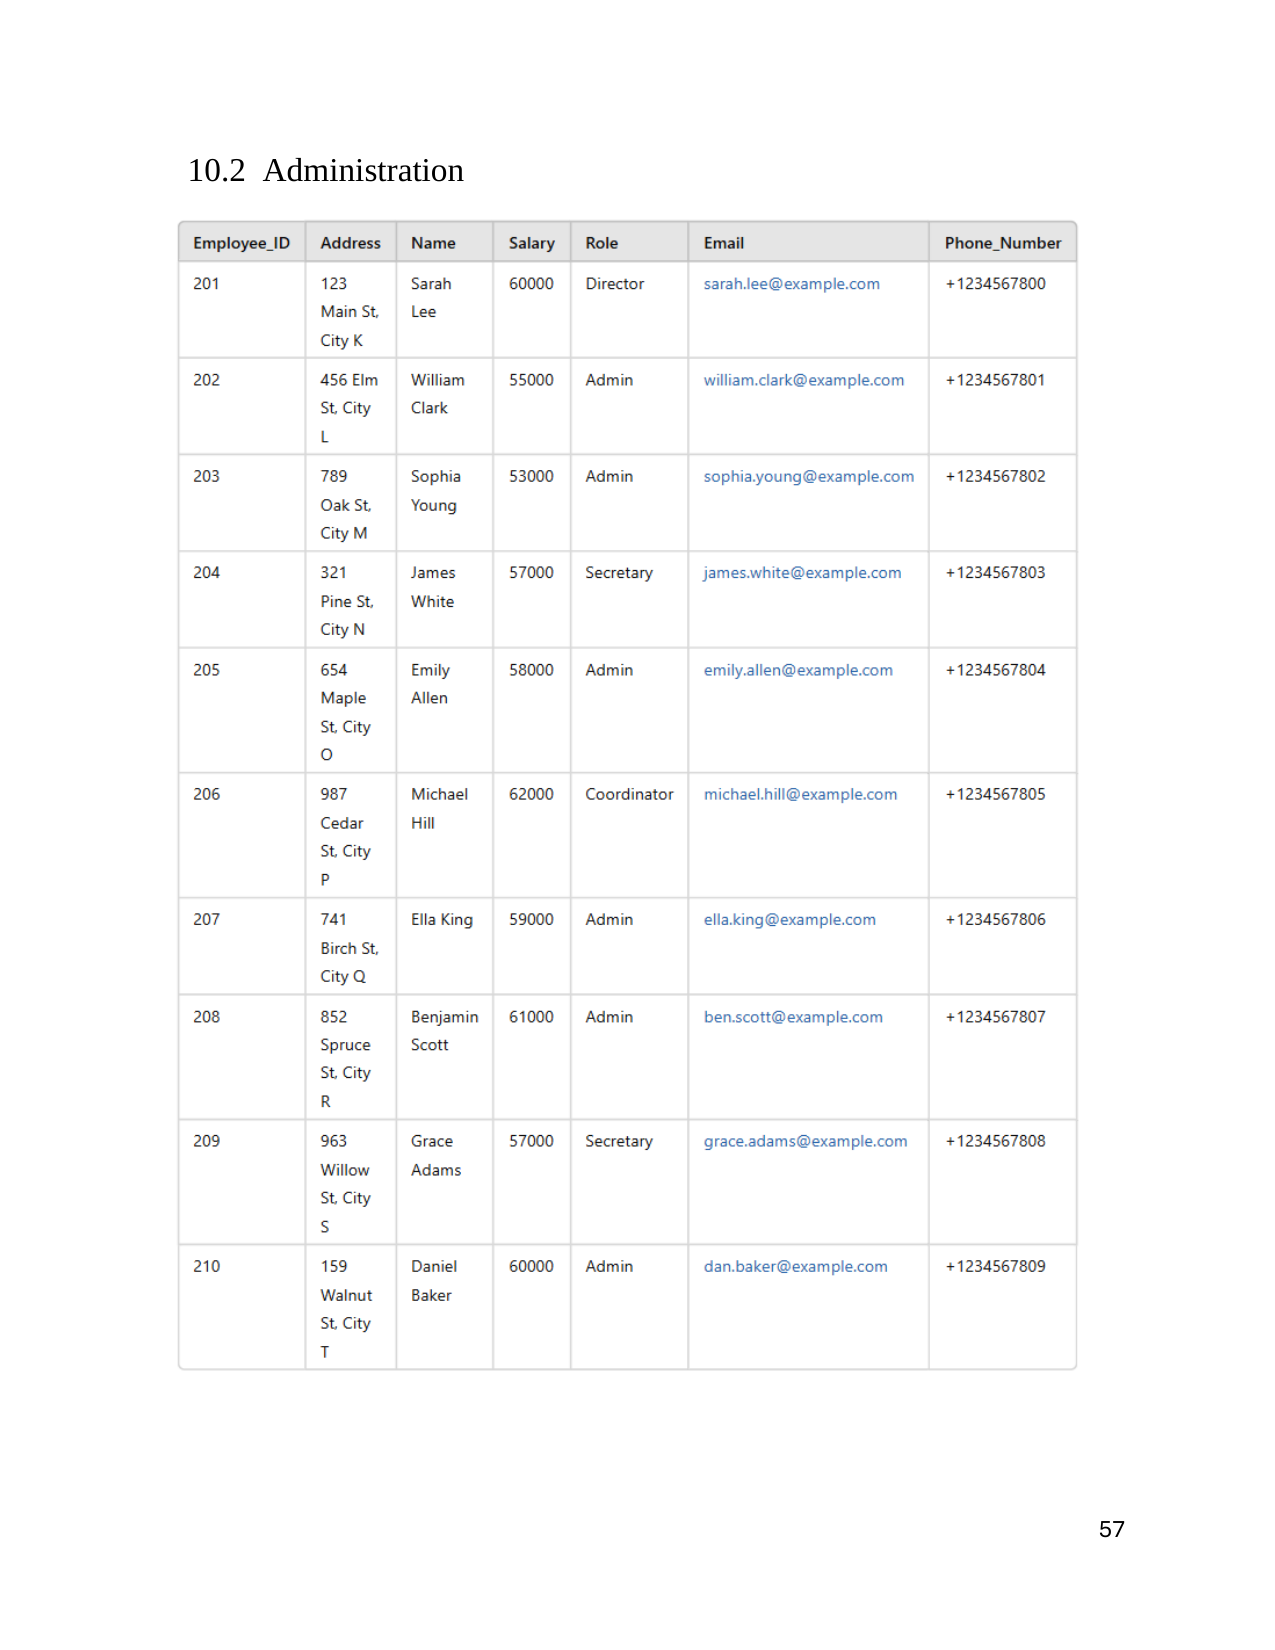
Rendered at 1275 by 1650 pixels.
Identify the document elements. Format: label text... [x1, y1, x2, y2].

subtitle Administration [187, 150, 1125, 188]
picture [150, 215, 1125, 1374]
